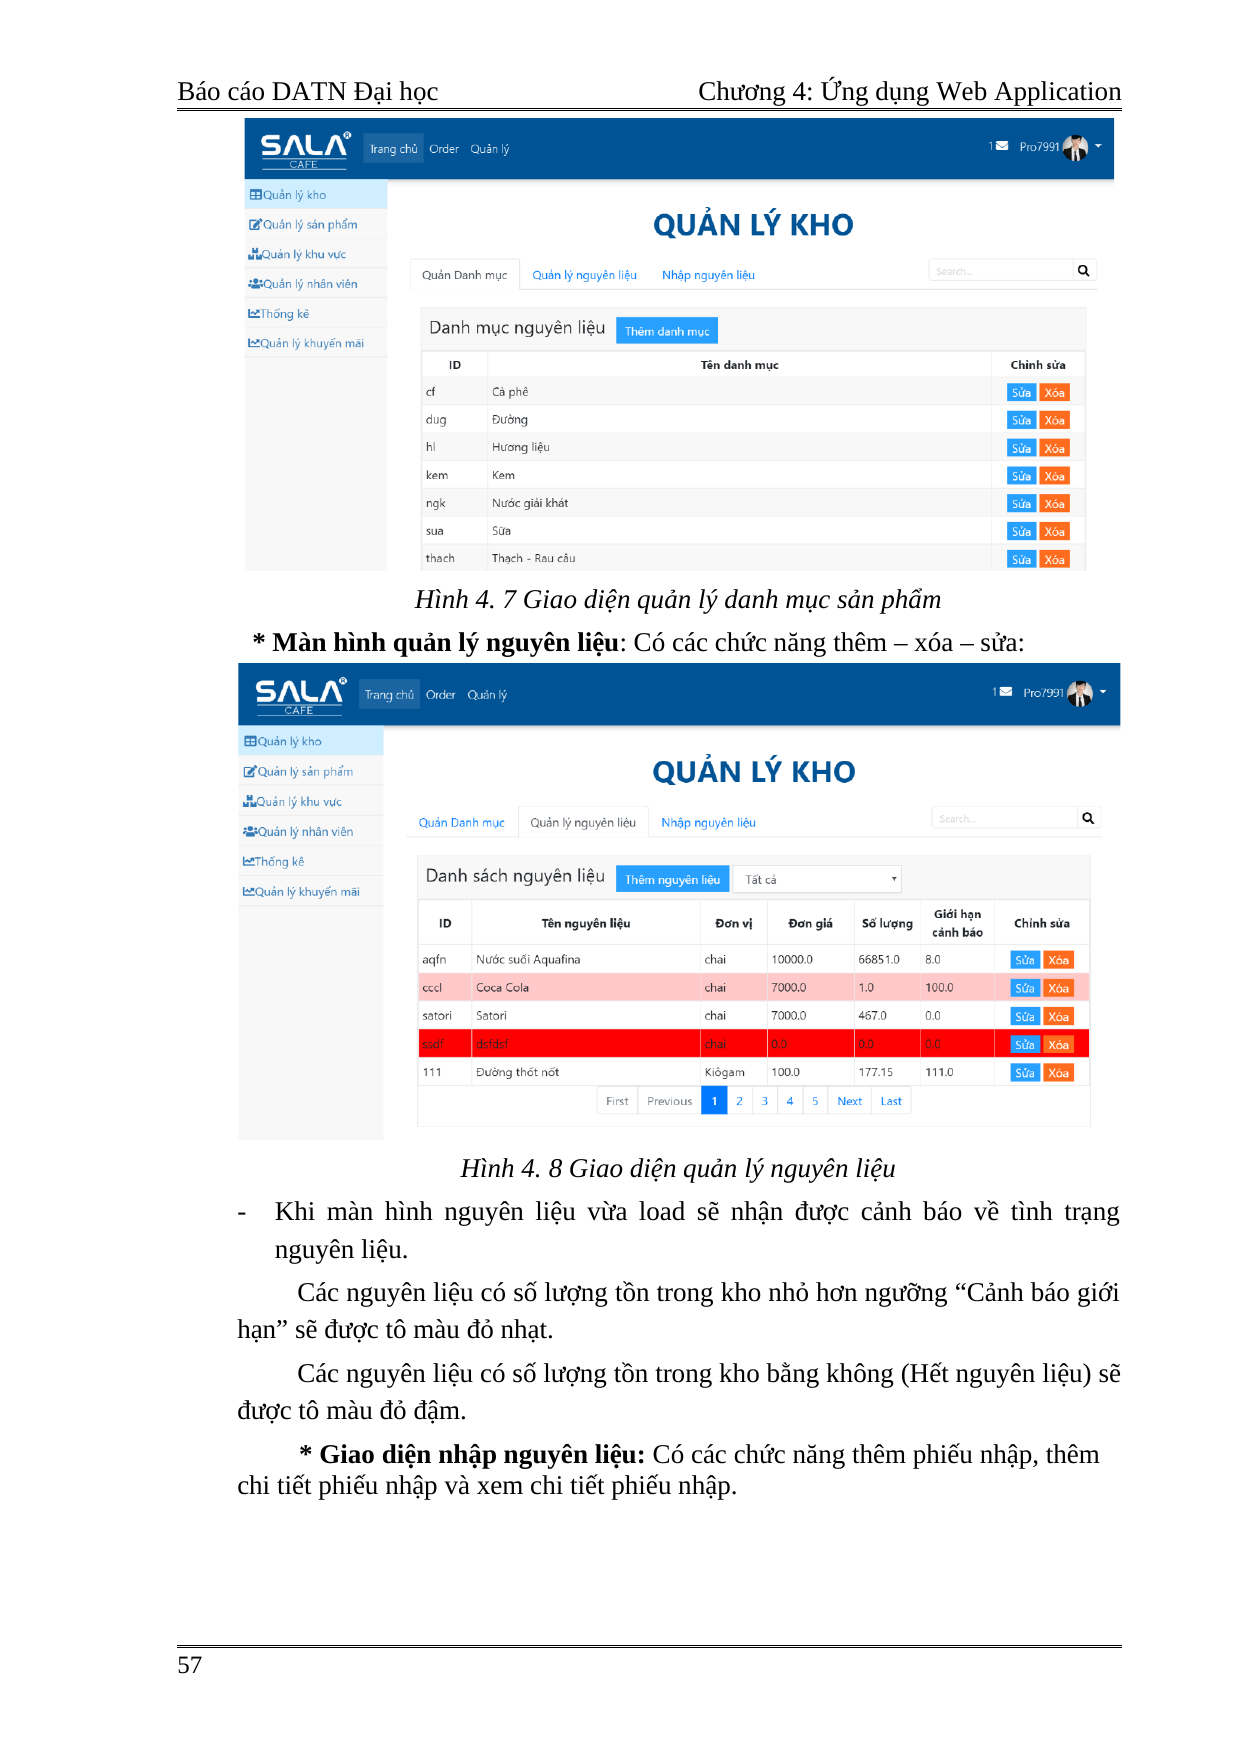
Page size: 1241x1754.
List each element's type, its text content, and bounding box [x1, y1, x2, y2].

text * Màn hình quản lý nguyên liệu: Có các chức năng thêm – xóa – sửa: [177, 627, 1122, 658]
text Hình 4. 7 Giao diện quản lý danh mục sản phẩm [237, 583, 1122, 614]
text Các nguyên liệu có số lượng tồn trong kho nhỏ hơn ngưỡng “Cảnh báo giới hạn” sẽ được tô màu đỏ nhạt. [237, 1276, 1122, 1345]
picture [244, 118, 1115, 571]
text Hình 4. 8 Giao diện quản lý nguyên liệu [237, 1152, 1122, 1183]
picture [238, 663, 1121, 1140]
text * Giao diện nhập nguyên liệu: Có các chức năng thêm phiếu nhập, thêm chi tiết phiếu nhập và xem chi tiết phiếu nhập. [237, 1438, 1122, 1500]
text Các nguyên liệu có số lượng tồn trong kho bằng không (Hết nguyên liệu) sẽ được tô màu đỏ đậm. [237, 1357, 1122, 1426]
text Khi màn hình nguyên liệu vừa load sẽ nhận được cảnh báo về tình trạng nguyên liệu. [237, 1195, 1122, 1264]
